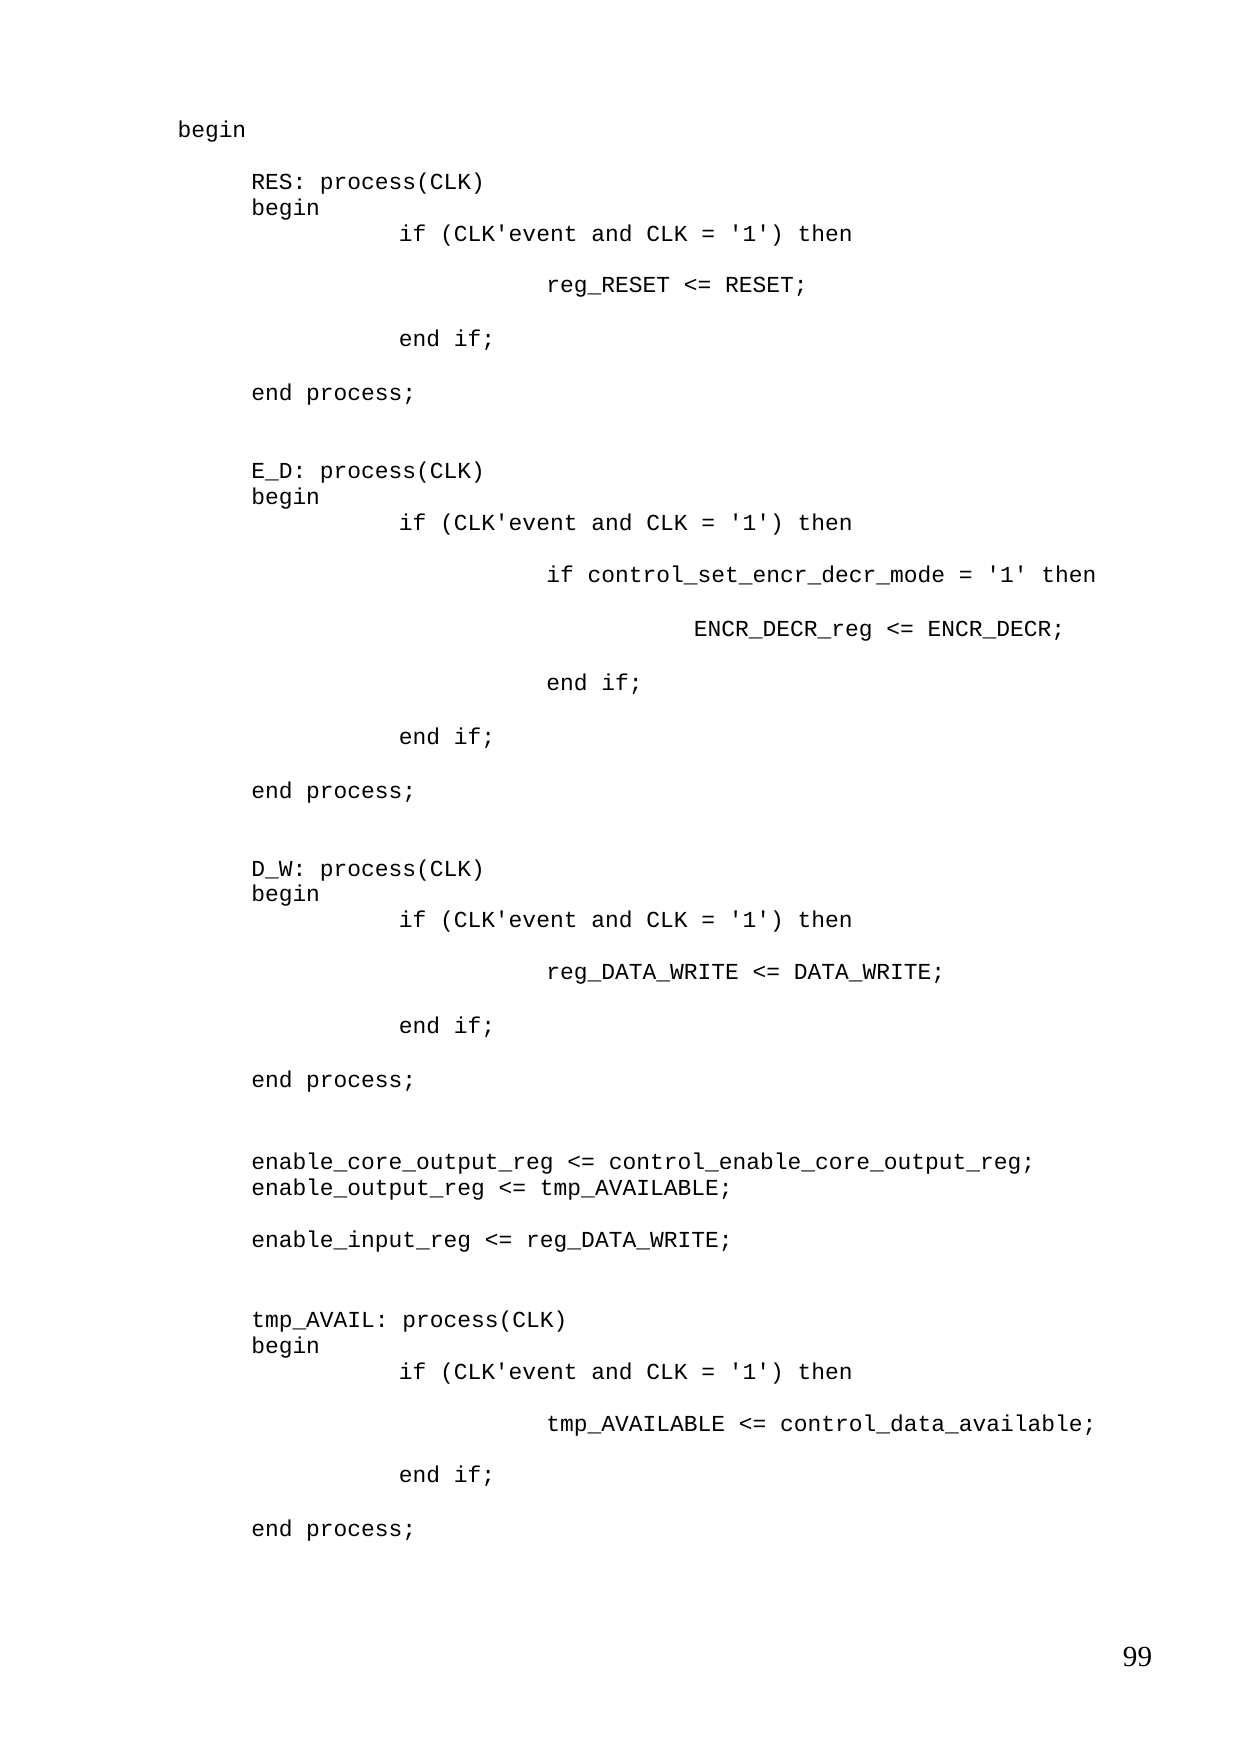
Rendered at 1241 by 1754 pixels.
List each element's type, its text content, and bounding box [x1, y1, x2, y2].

text ENCR_DECR_reg <= ENCR_DECR; [177, 617, 1152, 643]
text begin [177, 883, 1152, 909]
text enable_core_output_reg <= control_enable_core_output_reg; [177, 1151, 1152, 1176]
text end if; [177, 1014, 1152, 1041]
text end if; [177, 328, 1152, 354]
text end process; [177, 1068, 1152, 1094]
text reg_RESET <= RESET; [177, 274, 1152, 300]
text enable_output_reg <= tmp_AVAILABLE; [177, 1176, 1152, 1202]
text end process; [177, 382, 1152, 408]
text D_W: process(CLK) [177, 857, 1152, 883]
text begin [177, 118, 1152, 144]
text E_D: process(CLK) [177, 459, 1152, 485]
text enable_input_reg <= reg_DATA_WRITE; [177, 1228, 1152, 1254]
text end if; [177, 725, 1152, 751]
text end process; [177, 1518, 1152, 1544]
text begin [177, 485, 1152, 511]
text if (CLK'event and CLK = '1') then [177, 222, 1152, 248]
text end if; [177, 671, 1152, 697]
text end process; [177, 779, 1152, 805]
text begin [177, 1334, 1152, 1360]
text tmp_AVAILABLE <= control_data_available; [177, 1412, 1152, 1438]
text tmp_AVAIL: process(CLK) [177, 1308, 1152, 1334]
text end if; [177, 1464, 1152, 1490]
text if (CLK'event and CLK = '1') then [177, 511, 1152, 537]
text RES: process(CLK) [177, 170, 1152, 196]
text if (CLK'event and CLK = '1') then [177, 909, 1152, 935]
text if (CLK'event and CLK = '1') then [177, 1360, 1152, 1386]
text if control_set_encr_decr_mode = '1' then [177, 563, 1152, 589]
text reg_DATA_WRITE <= DATA_WRITE; [177, 961, 1152, 987]
text begin [177, 196, 1152, 222]
